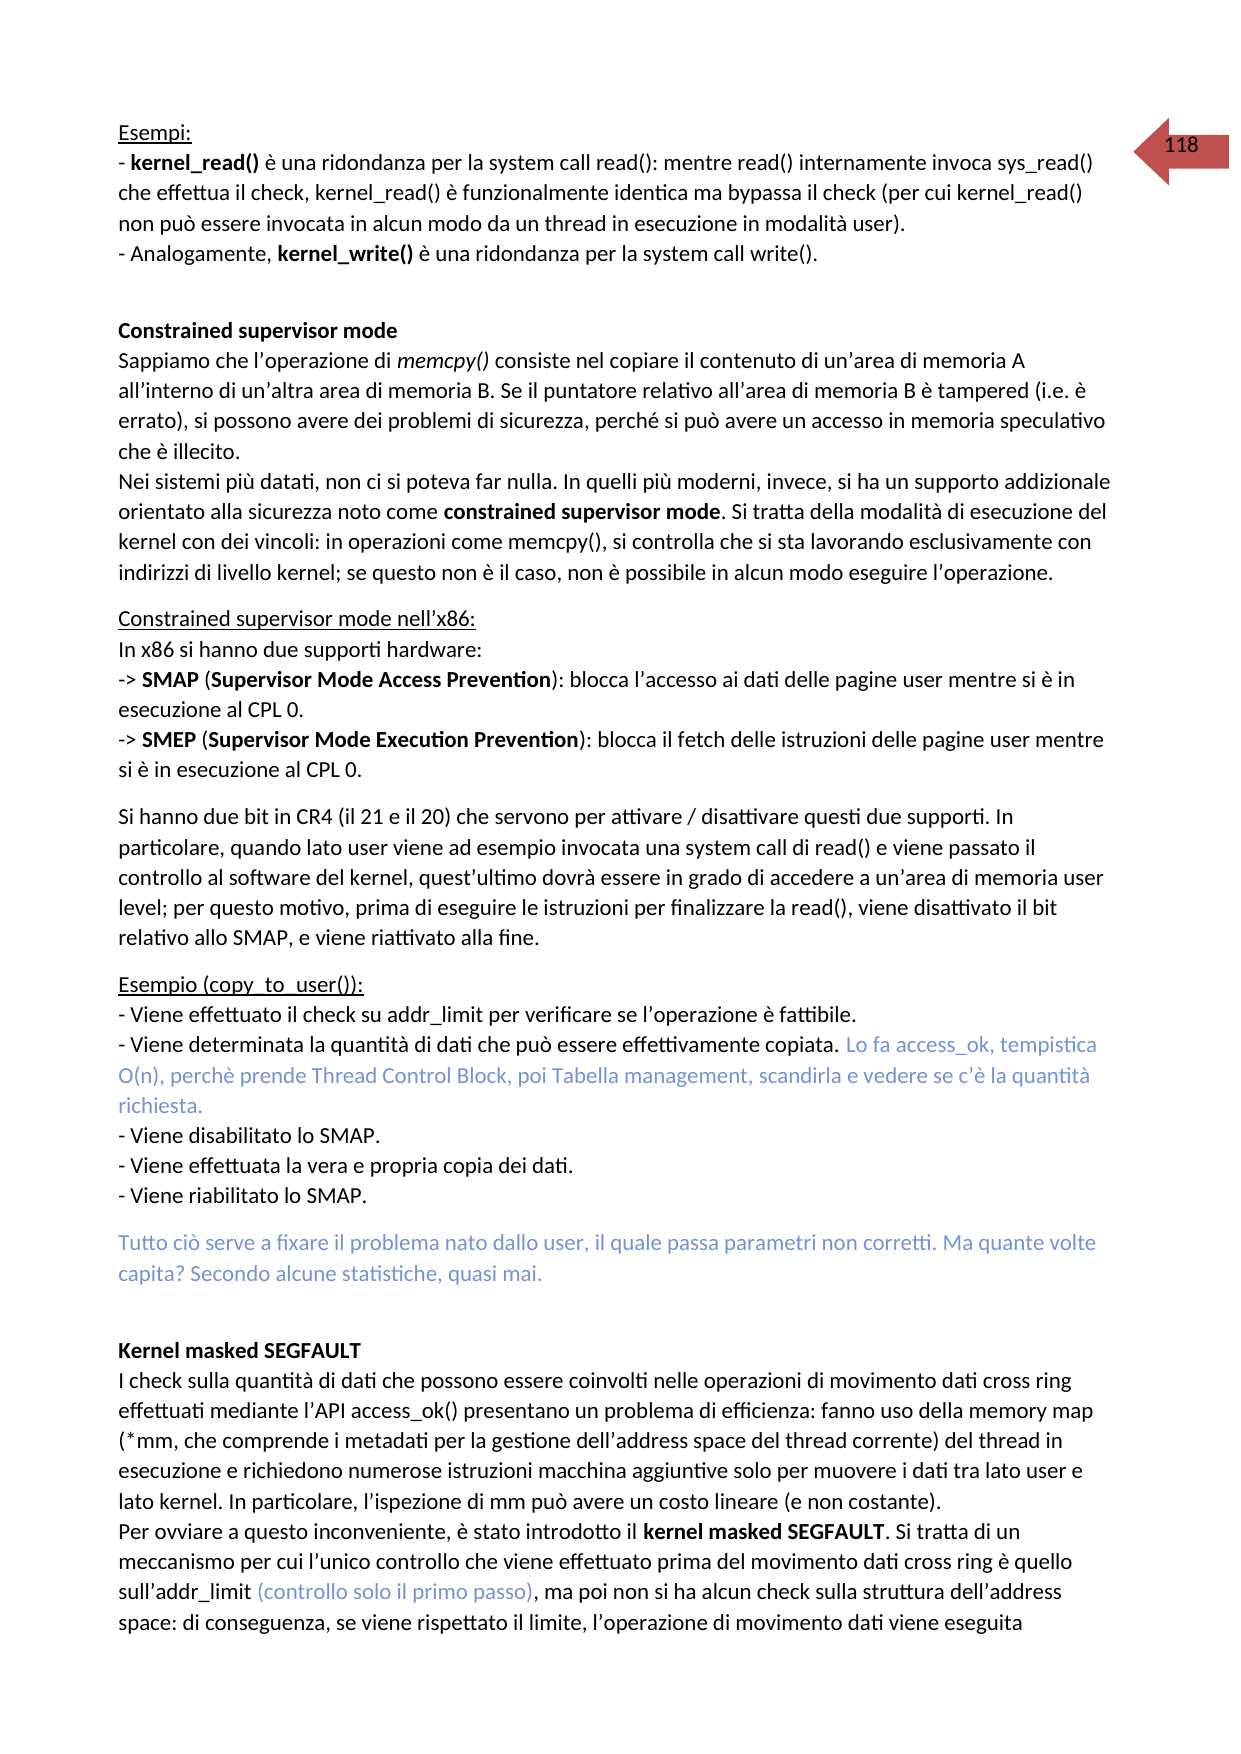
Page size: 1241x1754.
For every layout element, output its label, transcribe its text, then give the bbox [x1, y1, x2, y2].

text Constrained supervisor mode nell’x86: In x86 si hanno due supporti hardware: -> SMAP (Supervisor Mode Access Prevention): blocca l’accesso ai dati delle pagine user mentre si è in esecuzione al CPL 0. -> SMEP (Supervisor Mode Execution Prevention): blocca il fetch delle istruzioni delle pagine user mentre si è in esecuzione al CPL 0. [118, 604, 1122, 784]
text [118, 1306, 1122, 1636]
text Esempi: - kernel_read() è una ridondanza per la system call read(): mentre read() internamente invoca sys_read() che effettua il check, kernel_read() è funzionalmente identica ma bypassa il check (per cui kernel_read() non può essere invocata in alcun modo da un thread in esecuzione in modalità user). - Analogamente, kernel_write() è una ridondanza per la system call write(). [118, 118, 1122, 267]
text Si hanno due bit in CR4 (il 21 e il 20) che servono per attivare / disattivare questi due supporti. In particolare, quando lato user viene ad esempio invocata una system call di read() e viene passato il controllo al software del kernel, quest’ultimo dovrà essere in grado di accedere a un’area di memoria user level; per questo motivo, prima di eseguire le istruzioni per finalizzare la read(), viene disattivato il bit relativo allo SMAP, e viene riattivato alla fine. [118, 802, 1122, 951]
text Esempio (copy_to_user()): - Viene effettuato il check su addr_limit per verificare se l’operazione è fattibile. - Viene determinata la quantità di dati che può essere effettivamente copiata. Lo fa access_ok, tempistica O(n), perchè prende Thread Control Block, poi Tabella management, scandirla e vedere se c’è la quantità richiesta. - Viene disabilitato lo SMAP. - Viene effettuata la vera e propria copia dei dati. - Viene riabilitato lo SMAP. [118, 970, 1122, 1210]
text Constrained supervisor mode Sappiamo che l’operazione di memcpy() consiste nel copiare il contenuto di un’area di memoria A all’interno di un’altra area di memoria B. Se il puntatore relativo all’area di memoria B è tampered (i.e. è errato), si possono avere dei problemi di sicurezza, perché si può avere un accesso in memoria speculativo che è illecito. Nei sistemi più datati, non ci si poteva far nulla. In quelli più moderni, invece, si ha un supporto addizionale orientato alla sicurezza noto come constrained supervisor mode. Si tratta della modalità di esecuzione del kernel con dei vincoli: in operazioni come memcpy(), si controlla che si sta lavorando esclusivamente con indirizzi di livello kernel; se questo non è il caso, non è possibile in alcun modo eseguire l’operazione. [118, 286, 1122, 586]
text Tutto ciò serve a fixare il problema nato dallo user, il quale passa parametri non corretti. Ma quante volte capita? Secondo alcune statistiche, quasi mai. [118, 1228, 1122, 1287]
